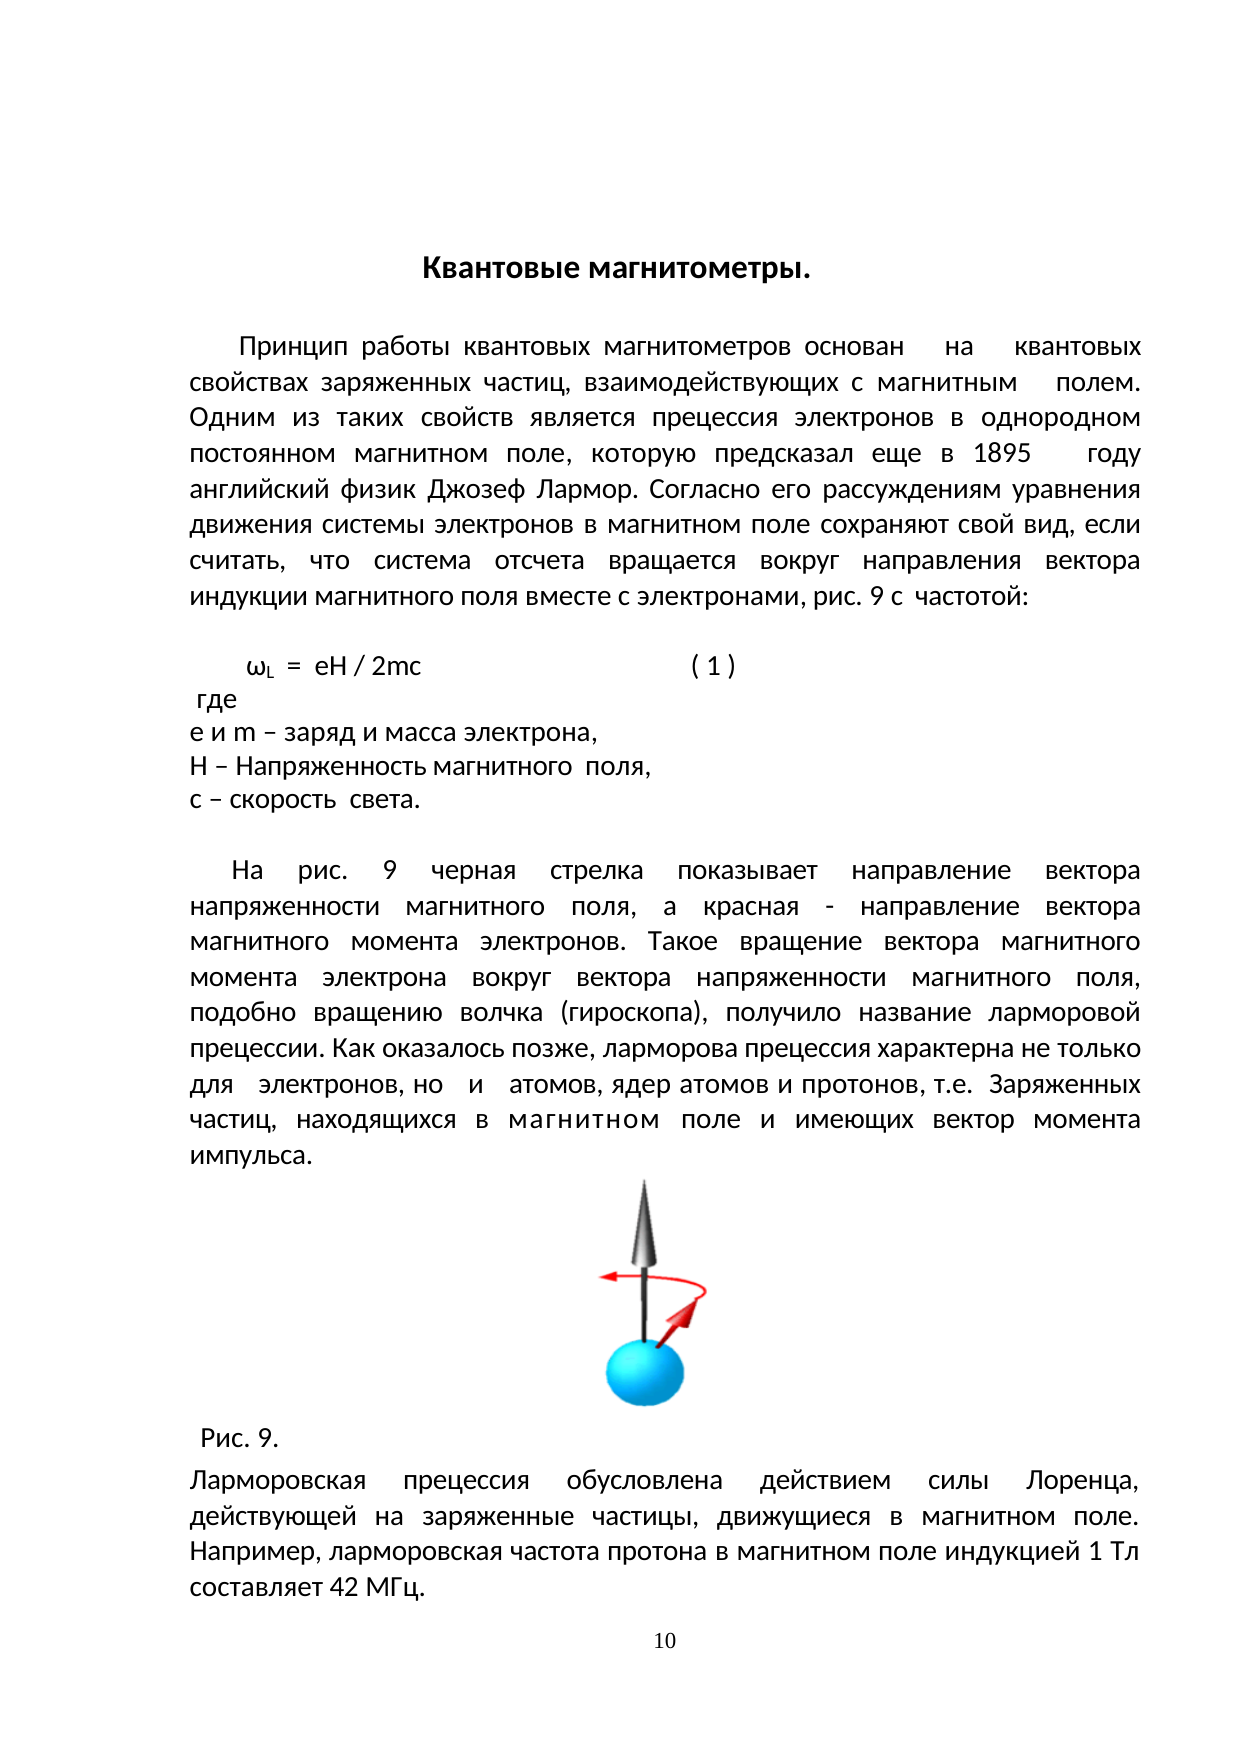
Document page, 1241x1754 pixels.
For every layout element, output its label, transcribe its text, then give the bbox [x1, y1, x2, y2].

subtitle Квантовые магнитометры. [293, 246, 941, 287]
text Рис. 9. [200, 1419, 941, 1454]
text ωL = еH / 2mc ( 1 ) [246, 647, 1141, 682]
text На рис. 9 черная стрелка показывает направление вектора напряженности магнитного поля, а красная - направление вектора магнитного момента электронов. Такое вращение вектора магнитного момента электрона вокруг вектора напряженности магнитного поля, подобно вращению волчка (гироскопа), получило название ларморовой прецессии. Как оказалось позже, ларморова прецессия характерна не только для электронов, но и атомов, ядер атомов и протонов, т.е. Заряженных частиц, находящихся в магнитном поле и имеющих вектор момента импульса. [189, 851, 1141, 1172]
text где [196, 682, 1141, 714]
text e и m – заряд и масса электрона, [189, 714, 1141, 748]
text H – Напряженность магнитного поля, [189, 748, 1141, 782]
picture [587, 1172, 716, 1416]
text с – скорость света. [189, 782, 1141, 815]
text Ларморовская прецессия обусловлена действием силы Лоренца, действующей на заряженные частицы, движущиеся в магнитном поле. Например, ларморовская частота протона в магнитном поле индукцией 1 Тл составляет 42 МГц. [189, 1461, 1139, 1603]
text Принцип работы квантовых магнитометров основан на квантовых свойствах заряженных частиц, взаимодействующих с магнитным полем. Одним из таких свойств является прецессия электронов в однородном постоянном магнитном поле, которую предсказал еще в 1895 году английский физик Джозеф Лармор. Согласно его рассуждениям уравнения движения системы электронов в магнитном поле сохраняют свой вид, если считать, что система отсчета вращается вокруг направления вектора индукции магнитного поля вместе с электронами, рис. 9 с частотой: [189, 327, 1141, 612]
